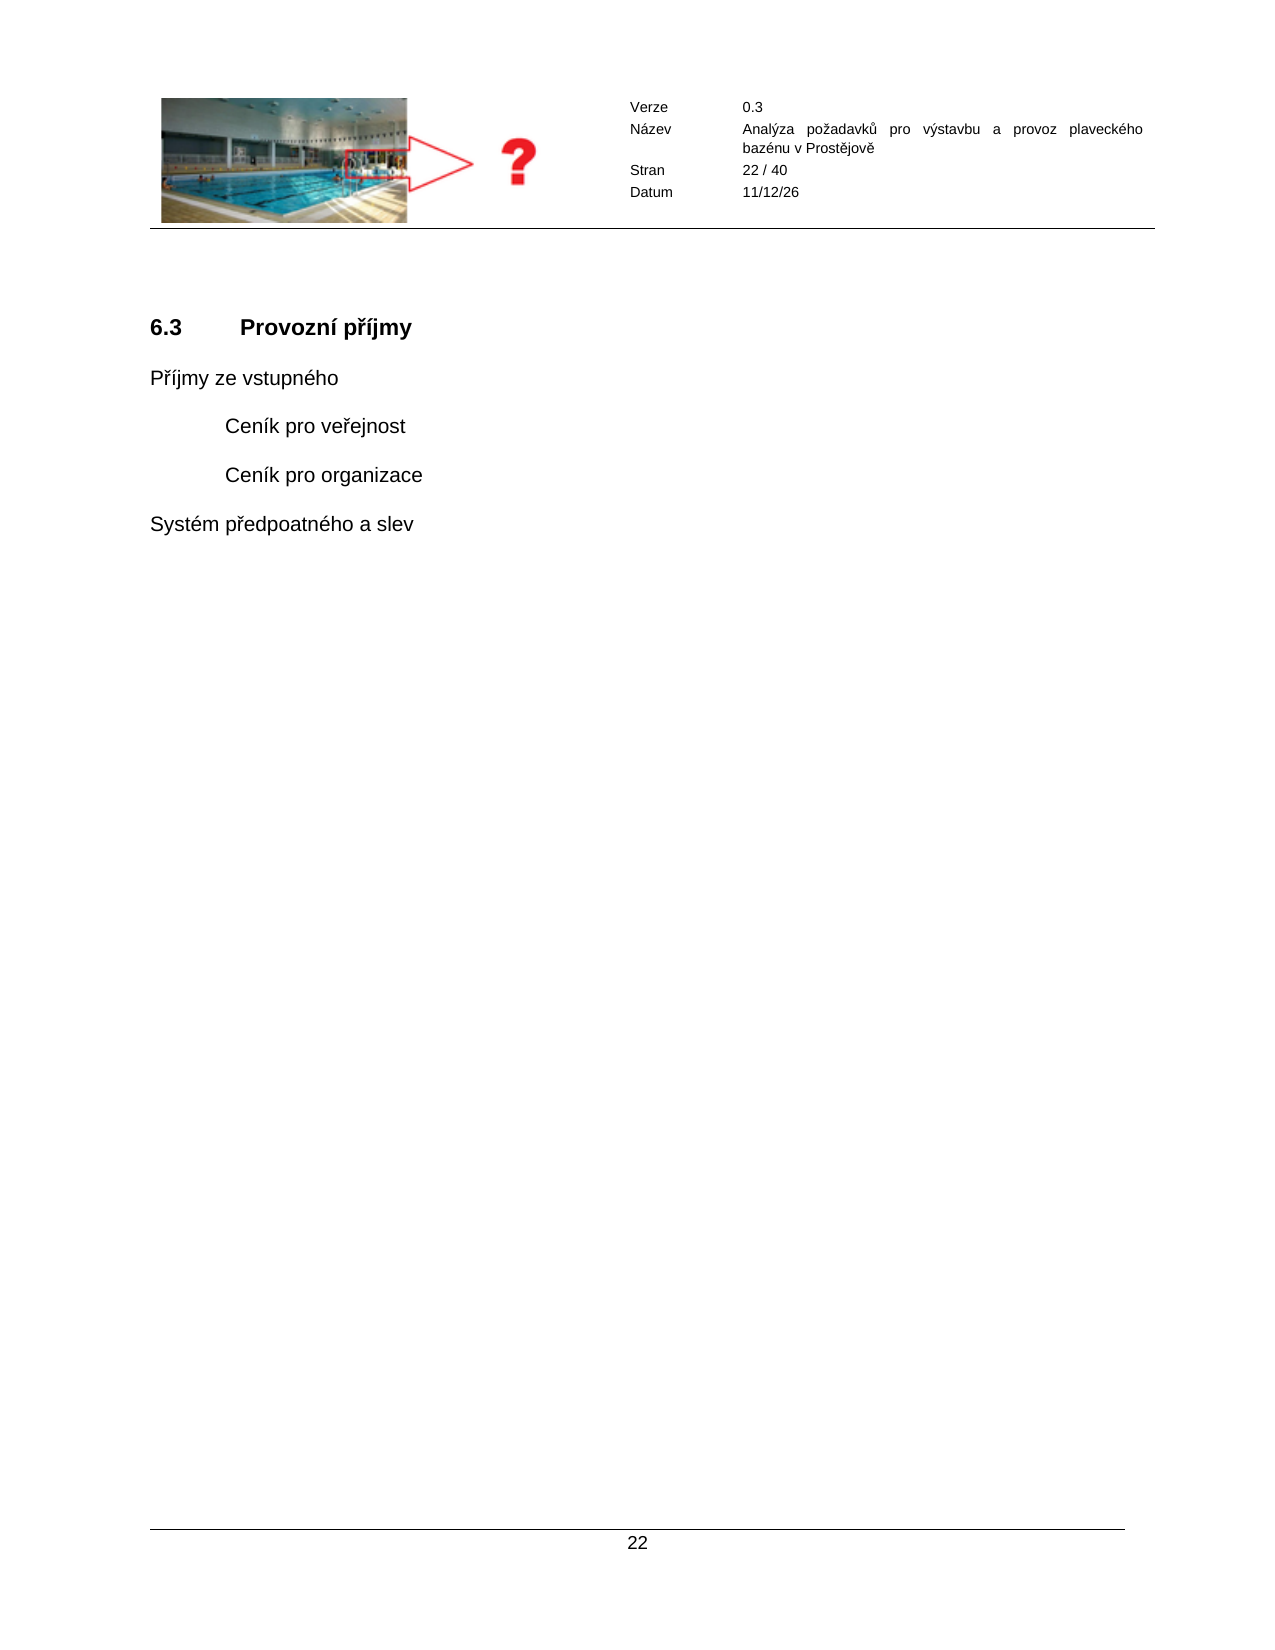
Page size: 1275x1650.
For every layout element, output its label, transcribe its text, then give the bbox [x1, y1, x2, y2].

text Příjmy ze vstupného [150, 365, 1125, 389]
text Systém předpoatného a slev [150, 512, 1125, 536]
picture [161, 98, 619, 223]
text Ceník pro veřejnost [150, 414, 1125, 438]
text Ceník pro organizace [150, 463, 1125, 487]
subtitle Provozní příjmy [150, 314, 1125, 340]
